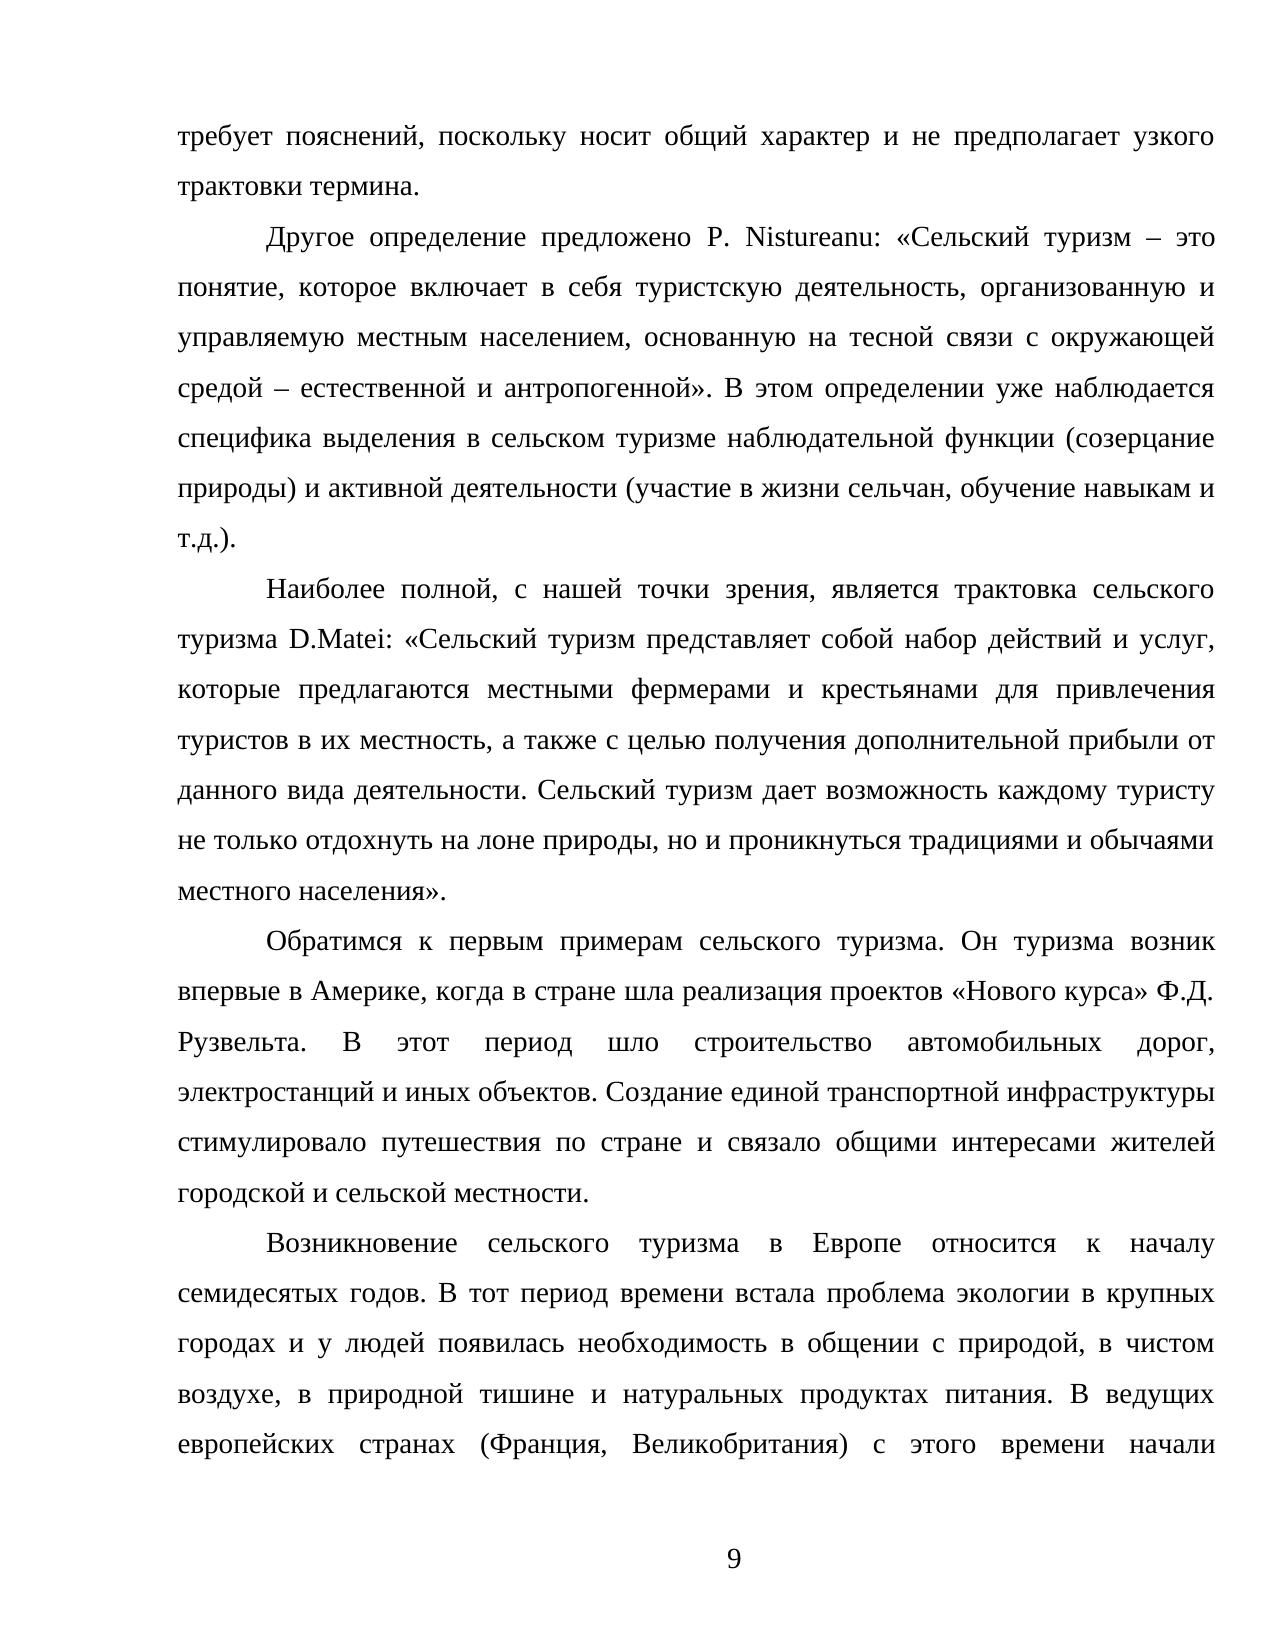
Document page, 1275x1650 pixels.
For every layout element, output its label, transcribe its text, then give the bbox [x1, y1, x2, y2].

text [177, 118, 1216, 202]
text Наиболее полной, с нашей точки зрения, является трактовка сельского туризма D.Matei: «Сельский туризм представляет собой набор действий и услуг, которые предлагаются местными фермерами и крестьянами для привлечения туристов в их местность, а также с целью получения дополнительной прибыли от данного вида деятельности. Сельский туризм дает возможность каждому туристу не только отдохнуть на лоне природы, но и проникнуться традициями и обычаями местного населения». [177, 571, 1216, 906]
text Другое определение предложено P. Nistureanu: «Сельский туризм – это понятие, которое включает в себя туристскую деятельность, организованную и управляемую местным населением, основанную на тесной связи с окружающей средой – естественной и антропогенной». В этом определении уже наблюдается специфика выделения в сельском туризме наблюдательной функции (созерцание природы) и активной деятельности (участие в жизни сельчан, обучение навыкам и т.д.). [177, 219, 1216, 554]
text Обратимся к первым примерам сельского туризма. Он туризма возник впервые в Америке, когда в стране шла реализация проектов «Нового курса» Ф.Д. Рузвельта. В этот период шло строительство автомобильных дорог, электростанций и иных объектов. Создание единой транспортной инфраструктуры стимулировало путешествия по стране и связало общими интересами жителей городской и сельской местности. [177, 923, 1216, 1208]
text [177, 1225, 1216, 1460]
